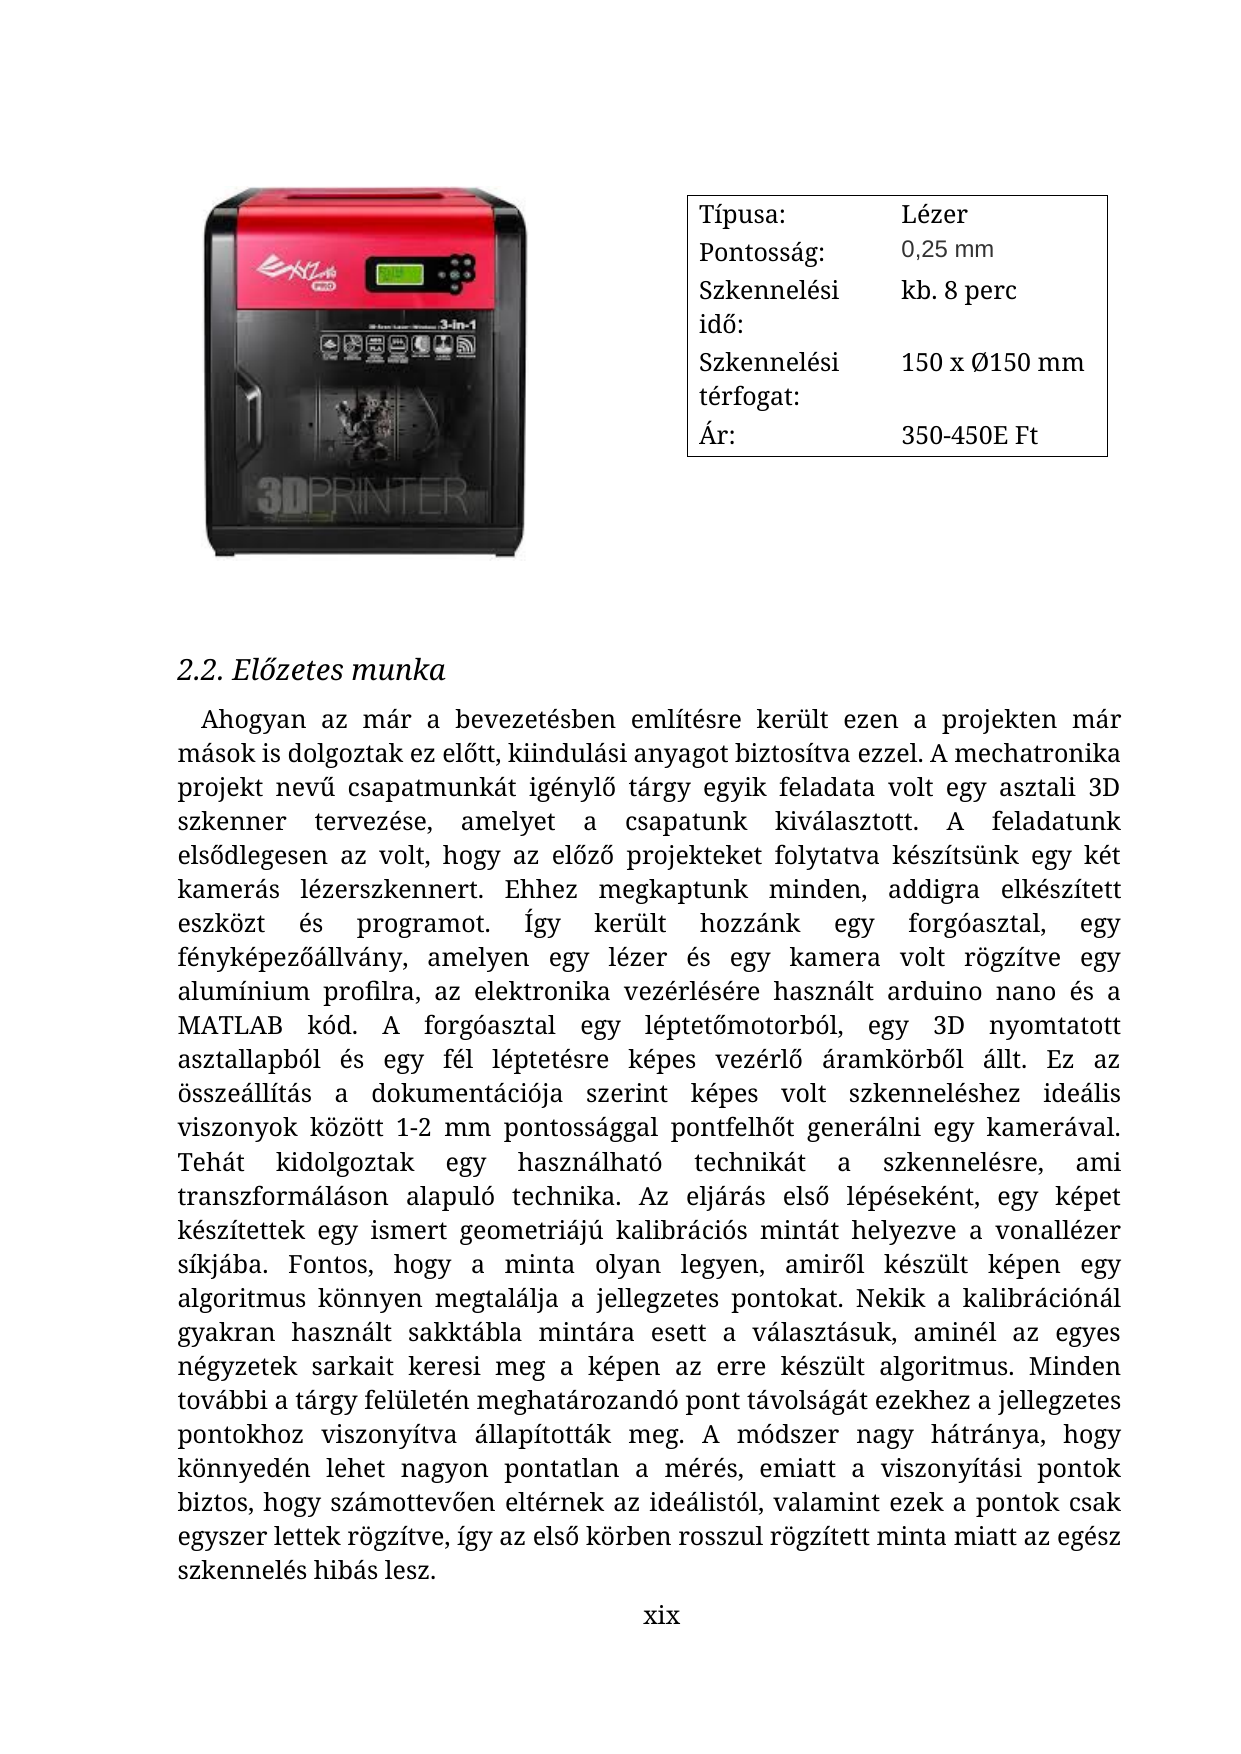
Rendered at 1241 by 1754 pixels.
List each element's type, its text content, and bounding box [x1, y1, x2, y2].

table_cell Szkennelési térfogat: [688, 345, 890, 417]
table_cell Pontosság: [688, 235, 890, 273]
table_header Lézer [890, 196, 1107, 234]
table_cell 150 x Ø150 mm [890, 345, 1107, 417]
table_cell 350-450E Ft [890, 417, 1107, 456]
table_cell 0,25 mm [890, 235, 1107, 273]
table_cell Szkennelési idő: [688, 273, 890, 345]
table_header Típusa: [688, 196, 890, 234]
text Ahogyan az már a bevezetésben említésre került ezen a projekten már mások is dolgoztak ez előtt, kiindulási anyagot biztosítva ezzel. A mechatronika projekt nevű csapatmunkát igénylő tárgy egyik feladata volt egy asztali 3D szkenner tervezése, amelyet a csapatunk kiválasztott. A feladatunk elsődlegesen az volt, hogy az előző projekteket folytatva készítsünk egy két kamerás lézerszkennert. Ehhez megkaptunk minden, addigra elkészített eszközt és programot. Így került hozzánk egy forgóasztal, egy fényképezőállvány, amelyen egy lézer és egy kamera volt rögzítve egy alumínium profilra, az elektronika vezérlésére használt arduino nano és a MATLAB kód. A forgóasztal egy léptetőmotorból, egy 3D nyomtatott asztallapból és egy fél léptetésre képes vezérlő áramkörből állt. Ez az összeállítás a dokumentációja szerint képes volt szkenneléshez ideális viszonyok között 1-2 mm pontossággal pontfelhőt generálni egy kamerával. Tehát kidolgoztak egy használható technikát a szkennelésre, ami transzformáláson alapuló technika. Az eljárás első lépéseként, egy képet készítettek egy ismert geometriájú kalibrációs mintát helyezve a vonallézer síkjába. Fontos, hogy a minta olyan legyen, amiről készült képen egy algoritmus könnyen megtalálja a jellegzetes pontokat. Nekik a kalibrációnál gyakran használt sakktábla mintára esett a választásuk, aminél az egyes négyzetek sarkait keresi meg a képen az erre készült algoritmus. Minden további a tárgy felületén meghatározandó pont távolságát ezekhez a jellegzetes pontokhoz viszonyítva állapították meg. A módszer nagy hátránya, hogy könnyedén lehet nagyon pontatlan a mérés, emiatt a viszonyítási pontok biztos, hogy számottevően eltérnek az ideálistól, valamint ezek a pontok csak egyszer lettek rögzítve, így az első körben rosszul rögzített minta miatt az egész szkennelés hibás lesz. [177, 701, 1122, 1587]
subtitle Előzetes munka [177, 649, 1122, 689]
picture [200, 186, 529, 561]
table_cell Ár: [688, 417, 890, 456]
table_cell kb. 8 perc [890, 273, 1107, 345]
